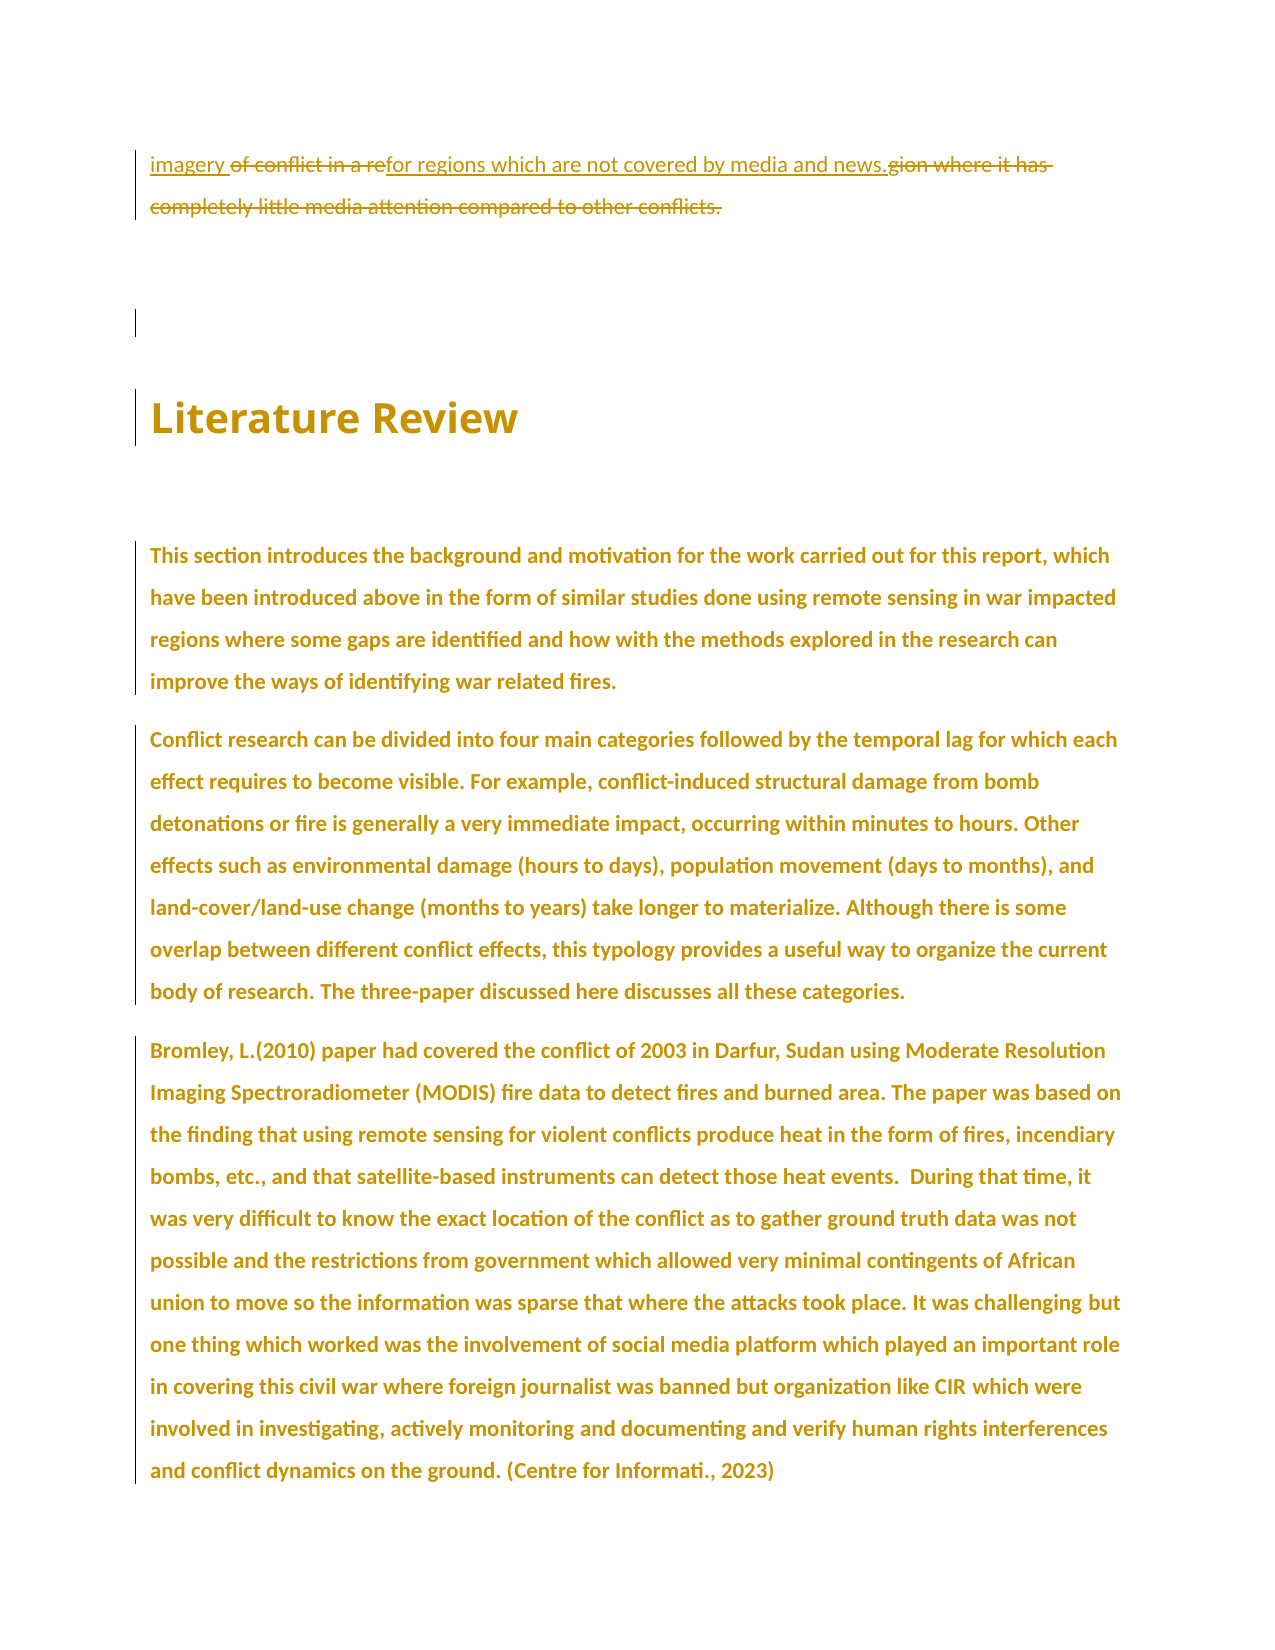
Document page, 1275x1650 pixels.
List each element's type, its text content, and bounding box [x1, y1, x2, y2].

text Bromley, L.(2010) paper had covered the conflict of 2003 in Darfur, Sudan using Moderate Resolution Imaging Spectroradiometer (MODIS) fire data to detect fires and burned area. The paper was based on the finding that using remote sensing for violent conflicts produce heat in the form of fires, incendiary bombs, etc., and that satellite-based instruments can detect those heat events. During that time, it was very difficult to know the exact location of the conflict as to gather ground truth data was not possible and the restrictions from government which allowed very minimal contingents of African union to move so the information was sparse that where the attacks took place. It was challenging but one thing which worked was the involvement of social media platform which played an important role in covering this civil war where foreign journalist was banned but organization like CIR which were involved in investigating, actively monitoring and documenting and verify human rights interferences and conflict dynamics on the ground. (Centre for Informati., 2023) [150, 1036, 1125, 1484]
text Conflict research can be divided into four main categories followed by the temporal lag for which each effect requires to become visible. For example, conflict-induced structural damage from bomb detonations or fire is generally a very immediate impact, occurring within minutes to hours. Other effects such as environmental damage (hours to days), population movement (days to months), and land-cover/land-use change (months to years) take longer to materialize. Although there is some overlap between different conflict effects, this typology provides a useful way to organize the current body of research. The three-paper discussed here discusses all these categories. [150, 725, 1125, 1005]
subtitle Literature Review [150, 389, 1125, 446]
text This section introduces the background and motivation for the work carried out for this report, which have been introduced above in the form of similar studies done using remote sensing in war impacted regions where some gaps are identified and how with the methods explored in the research can improve the ways of identifying war related fires. [150, 541, 1125, 695]
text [150, 150, 1125, 220]
